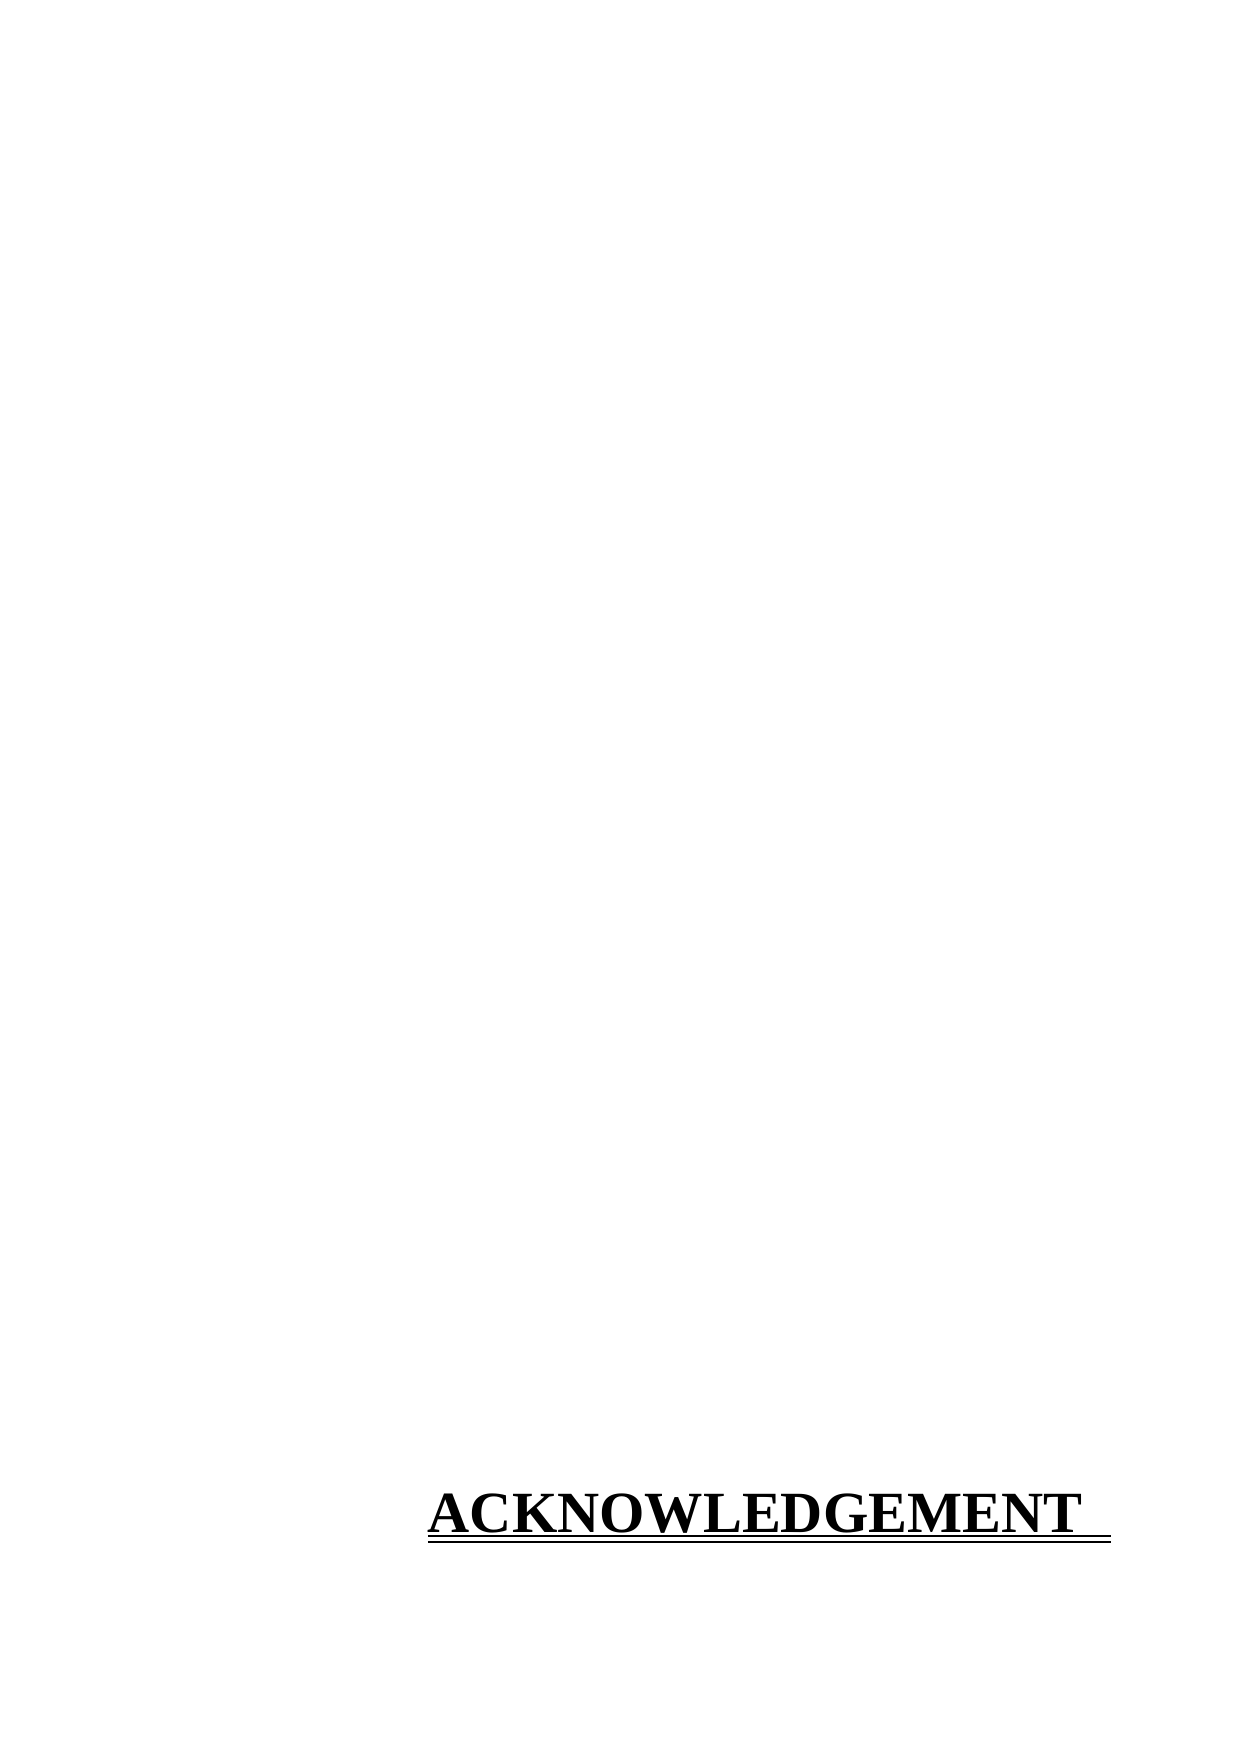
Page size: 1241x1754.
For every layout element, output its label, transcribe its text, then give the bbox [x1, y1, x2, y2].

subtitle ACKNOWLEDGEMENT [158, 1478, 1082, 1545]
